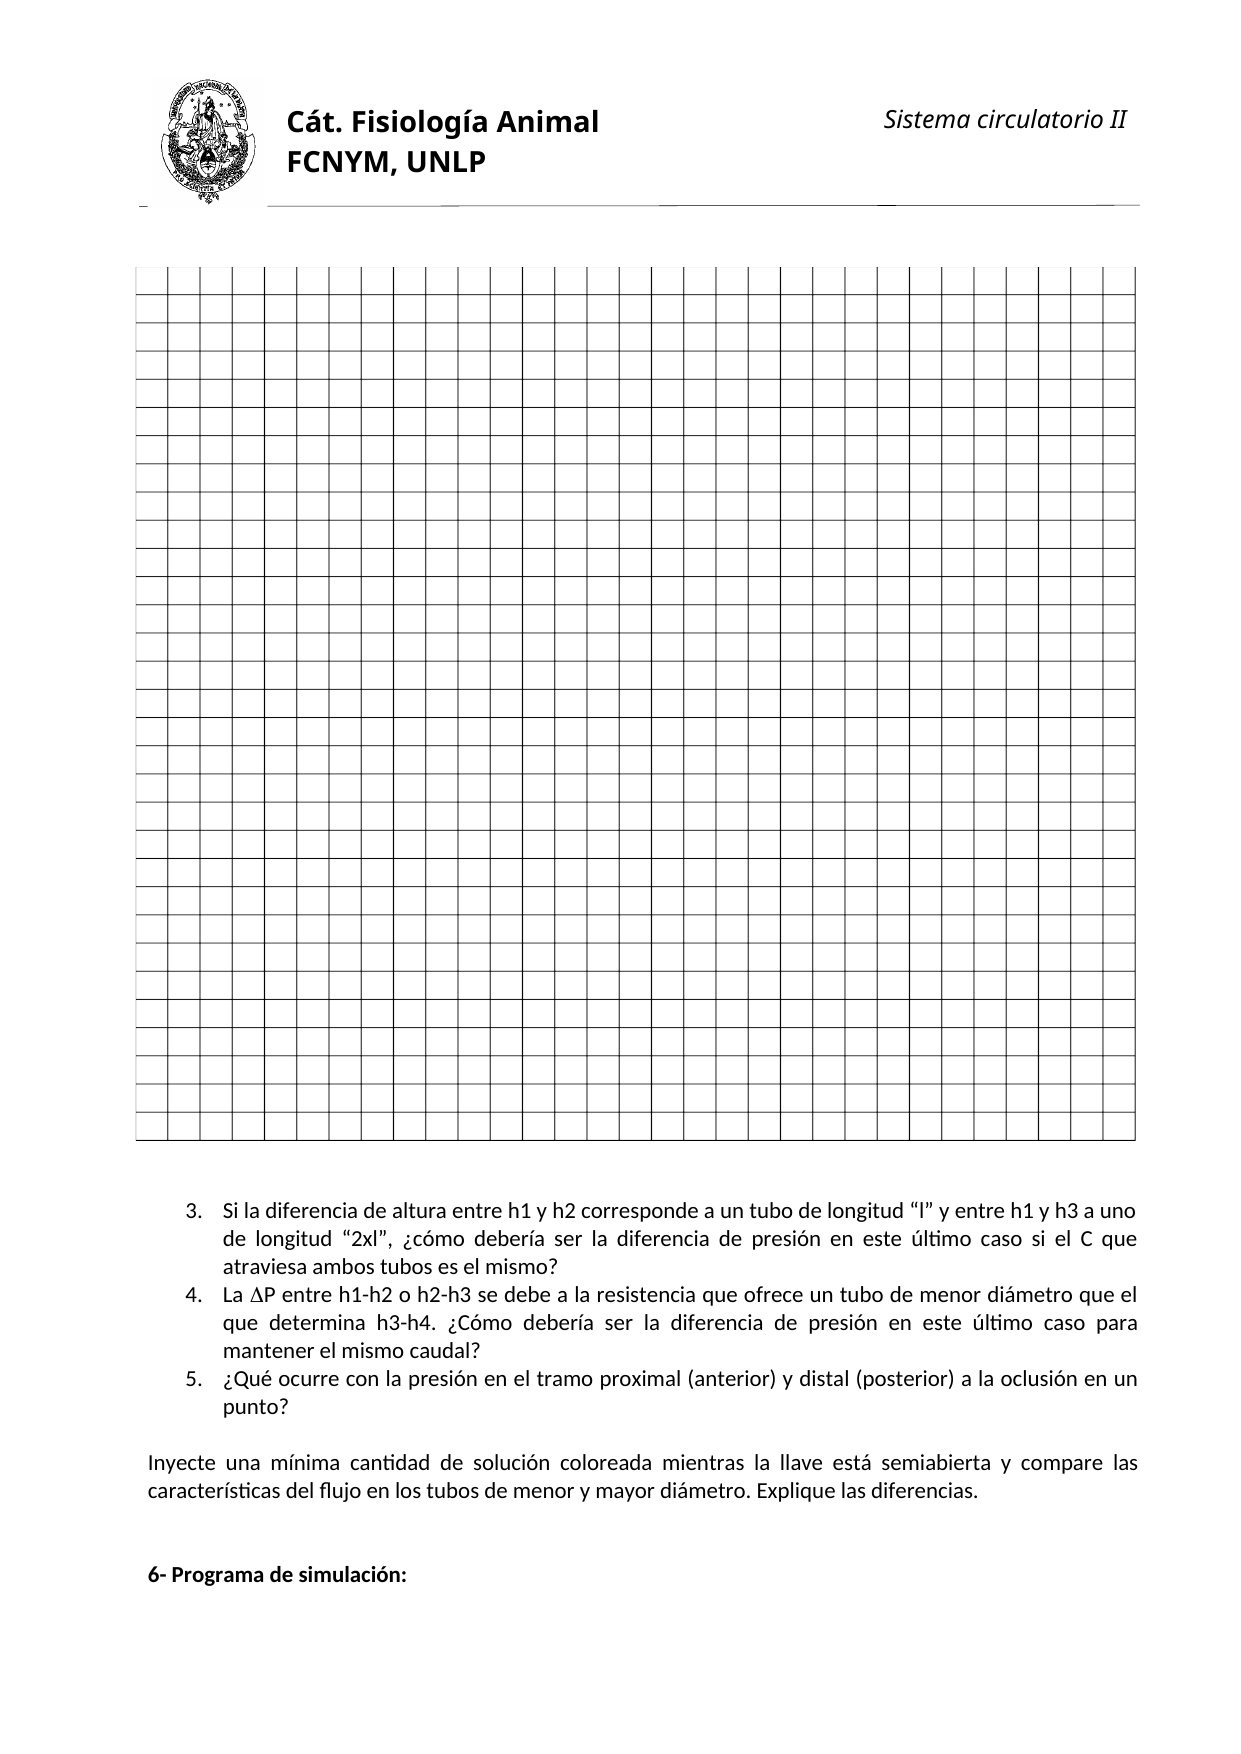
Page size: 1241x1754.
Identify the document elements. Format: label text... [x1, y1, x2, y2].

list La P entre h1-h2 o h2-h3 se debe a la resistencia que ofrece un tubo de menor diámetro que el que determina h3-h4. ¿Cómo debería ser la diferencia de presión en este último caso para mantener el mismo caudal? [185, 1280, 1140, 1364]
text 6- Programa de simulación: [148, 1560, 1140, 1588]
text Inyecte una mínima cantidad de solución coloreada mientras la llave está semiabierta y compare las características del flujo en los tubos de menor y mayor diámetro. Explique las diferencias. [148, 1448, 1140, 1504]
picture [147, 75, 268, 207]
picture [135, 267, 1136, 1141]
list Si la diferencia de altura entre h1 y h2 corresponde a un tubo de longitud “l” y entre h1 y h3 a uno de longitud “2xl”, ¿cómo debería ser la diferencia de presión en este último caso si el C que atraviesa ambos tubos es el mismo? [185, 1196, 1140, 1280]
list ¿Qué ocurre con la presión en el tramo proximal (anterior) y distal (posterior) a la oclusión en un punto? [185, 1364, 1140, 1420]
